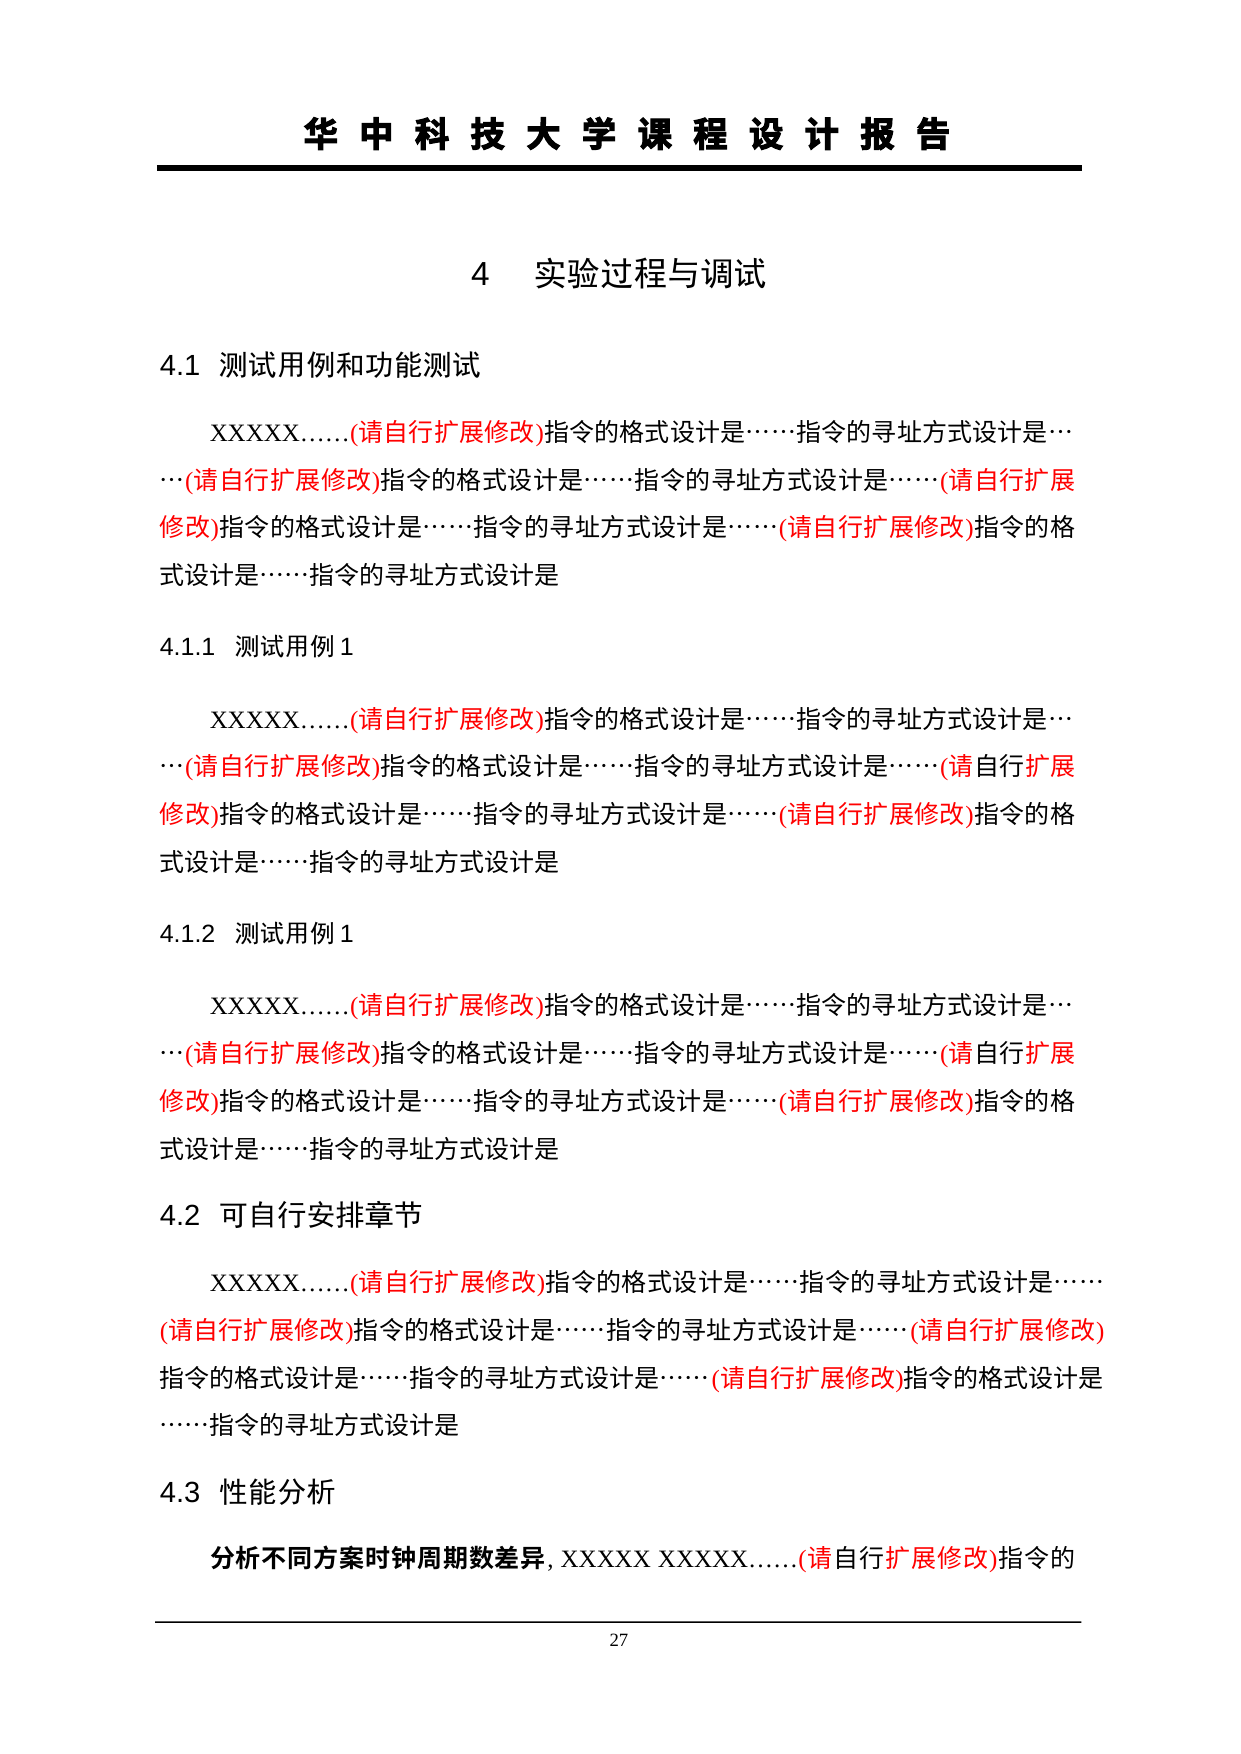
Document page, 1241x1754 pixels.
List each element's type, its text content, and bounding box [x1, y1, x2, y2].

subtitle 可自行安排章节 [159, 1196, 1053, 1232]
text XXXXX……(请自行扩展修改)指令的格式设计是……指令的寻址方式设计是……(请自行扩展修改)指令的格式设计是……指令的寻址方式设计是……(请自行扩展修改)指令的格式设计是……指令的寻址方式设计是……(请自行扩展修改)指令的格式设计是……指令的寻址方式设计是 [159, 693, 1075, 884]
subtitle 测试用例1 [159, 908, 1078, 956]
subtitle 性能分析 [159, 1473, 1053, 1508]
text XXXXX……(请自行扩展修改)指令的格式设计是……指令的寻址方式设计是……(请自行扩展修改)指令的格式设计是……指令的寻址方式设计是……(请自行扩展修改)指令的格式设计是……指令的寻址方式设计是……(请自行扩展修改)指令的格式设计是……指令的寻址方式设计是 [159, 1257, 1104, 1448]
text XXXXX……(请自行扩展修改)指令的格式设计是……指令的寻址方式设计是……(请自行扩展修改)指令的格式设计是……指令的寻址方式设计是……(请自行扩展修改)指令的格式设计是……指令的寻址方式设计是……(请自行扩展修改)指令的格式设计是……指令的寻址方式设计是 [159, 407, 1075, 598]
text XXXXX……(请自行扩展修改)指令的格式设计是……指令的寻址方式设计是……(请自行扩展修改)指令的格式设计是……指令的寻址方式设计是……(请自行扩展修改)指令的格式设计是……指令的寻址方式设计是……(请自行扩展修改)指令的格式设计是……指令的寻址方式设计是 [159, 980, 1075, 1171]
subtitle 实验过程与调试 [159, 248, 1078, 296]
subtitle 测试用例1 [159, 622, 1078, 669]
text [159, 1533, 1075, 1581]
subtitle 测试用例和功能测试 [159, 346, 1053, 382]
